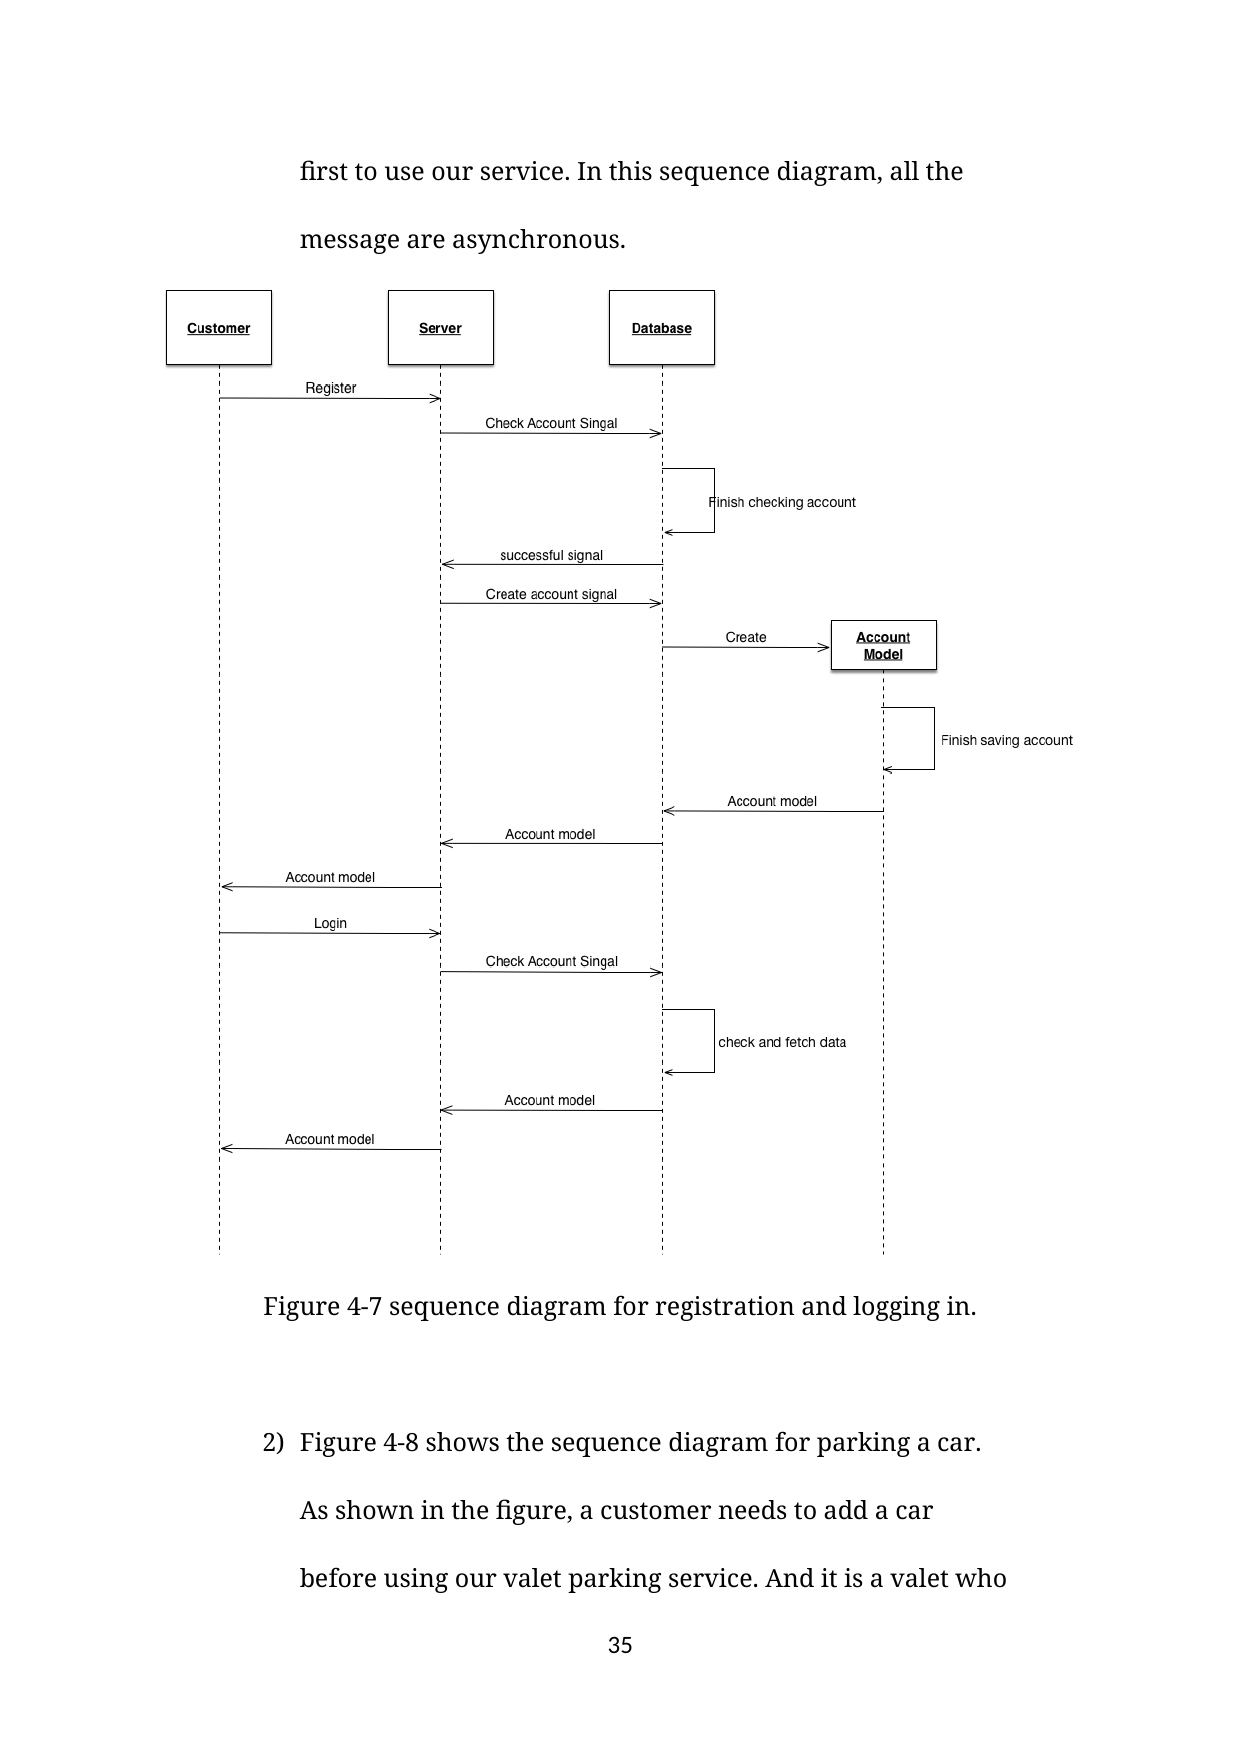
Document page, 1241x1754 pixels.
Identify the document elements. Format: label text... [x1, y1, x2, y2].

text Figure 4-7 sequence diagram for registration and logging in. [224, 1288, 1016, 1323]
picture [165, 289, 1078, 1258]
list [262, 153, 1016, 256]
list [262, 1425, 1016, 1595]
